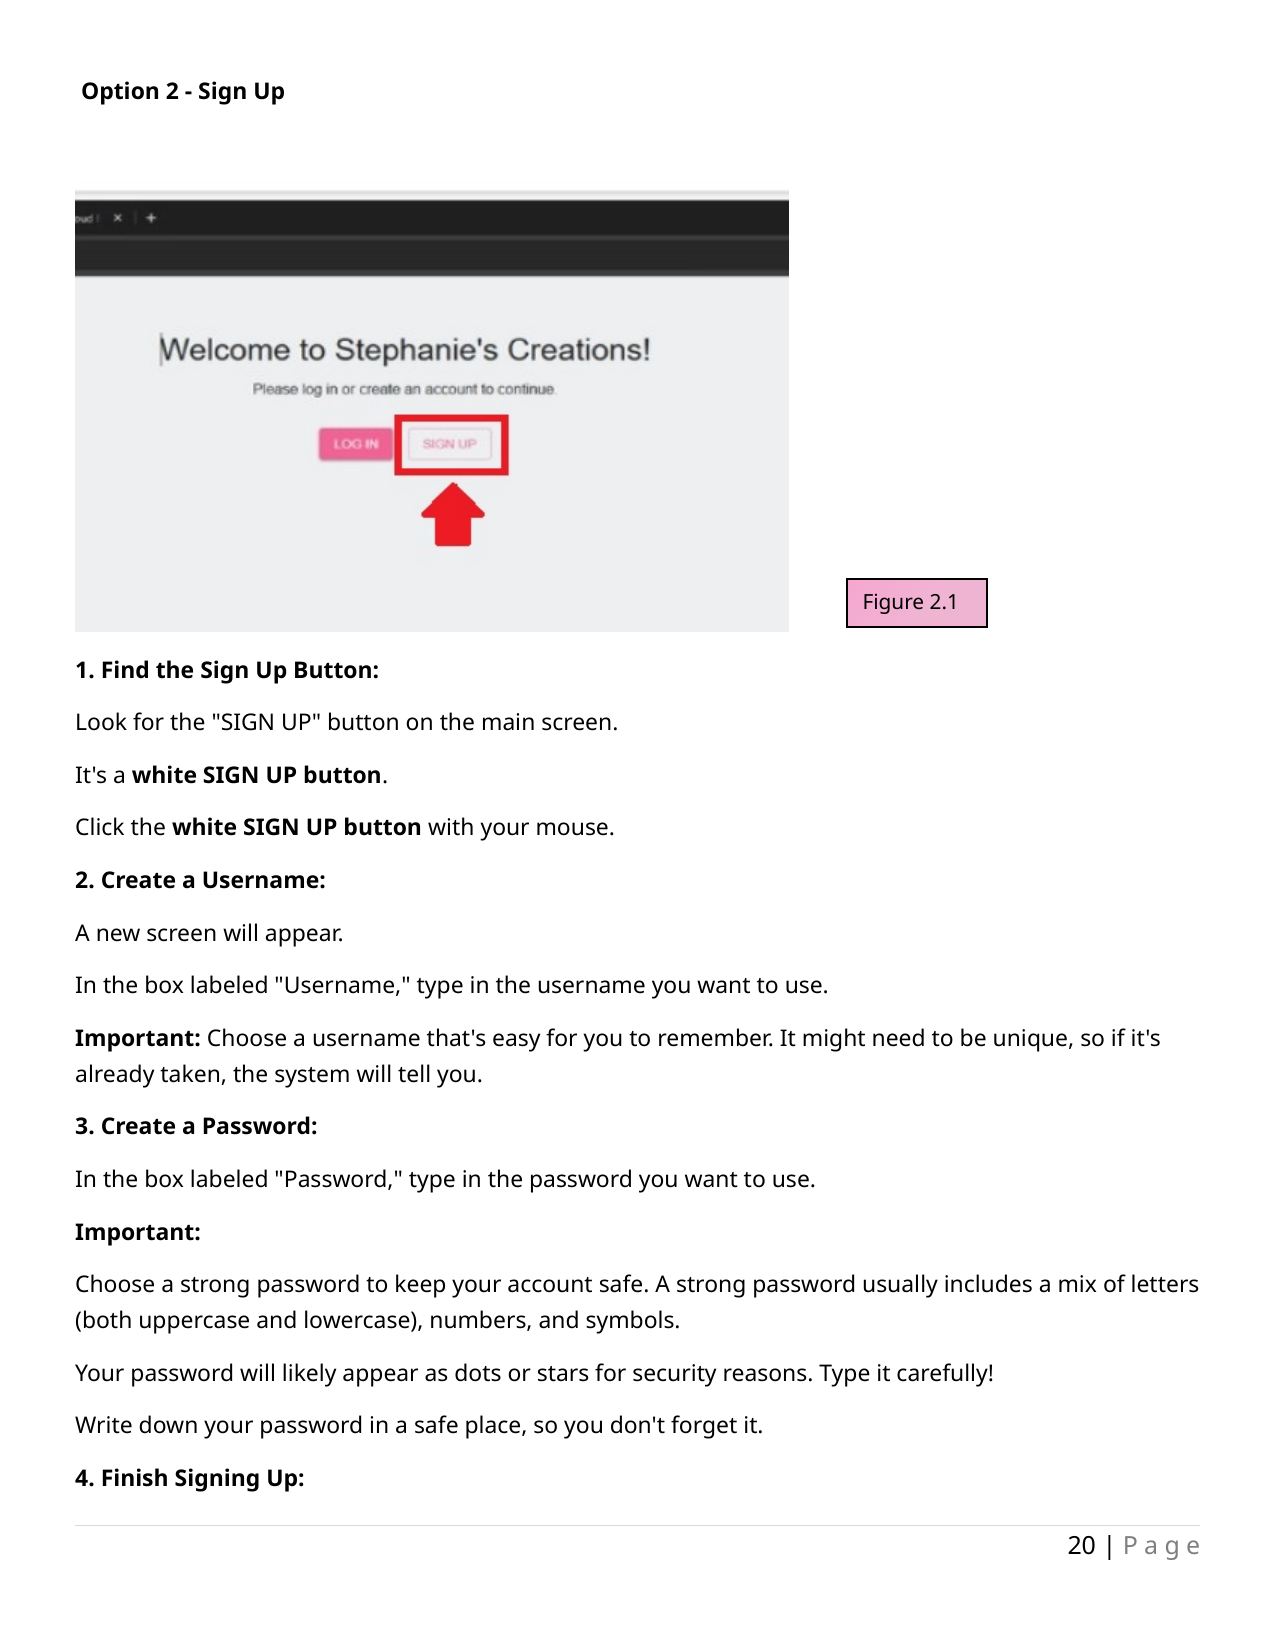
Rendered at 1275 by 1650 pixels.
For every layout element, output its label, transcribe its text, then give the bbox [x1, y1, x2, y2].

text Click the white SIGN UP button with your mouse. [75, 811, 1200, 843]
text In the box labeled "Password," type in the password you want to use. [75, 1163, 1200, 1194]
text Important: Choose a username that's easy for you to remember. It might need to be unique, so if it's already taken, the system will tell you. [75, 1022, 1200, 1089]
text A new screen will appear. [75, 917, 1200, 948]
text 3. Create a Password: [75, 1110, 1200, 1142]
text 2. Create a Username: [75, 864, 1200, 895]
text Important: [75, 1216, 1200, 1247]
text 1. Find the Sign Up Button: [75, 653, 1200, 685]
text Option 2 - Sign Up [75, 75, 1200, 106]
text Your password will likely appear as dots or stars for security reasons. Type it carefully! [75, 1357, 1200, 1388]
picture [75, 180, 789, 632]
text It's a white SIGN UP button. [75, 759, 1200, 790]
text Choose a strong password to keep your account safe. A strong password usually includes a mix of letters (both uppercase and lowercase), numbers, and symbols. [75, 1268, 1200, 1335]
text 4. Finish Signing Up: [75, 1462, 1200, 1493]
text Write down your password in a safe place, so you don't forget it. [75, 1409, 1200, 1441]
text Look for the "SIGN UP" button on the main screen. [75, 706, 1200, 737]
text In the box labeled "Username," type in the username you want to use. [75, 969, 1200, 1000]
